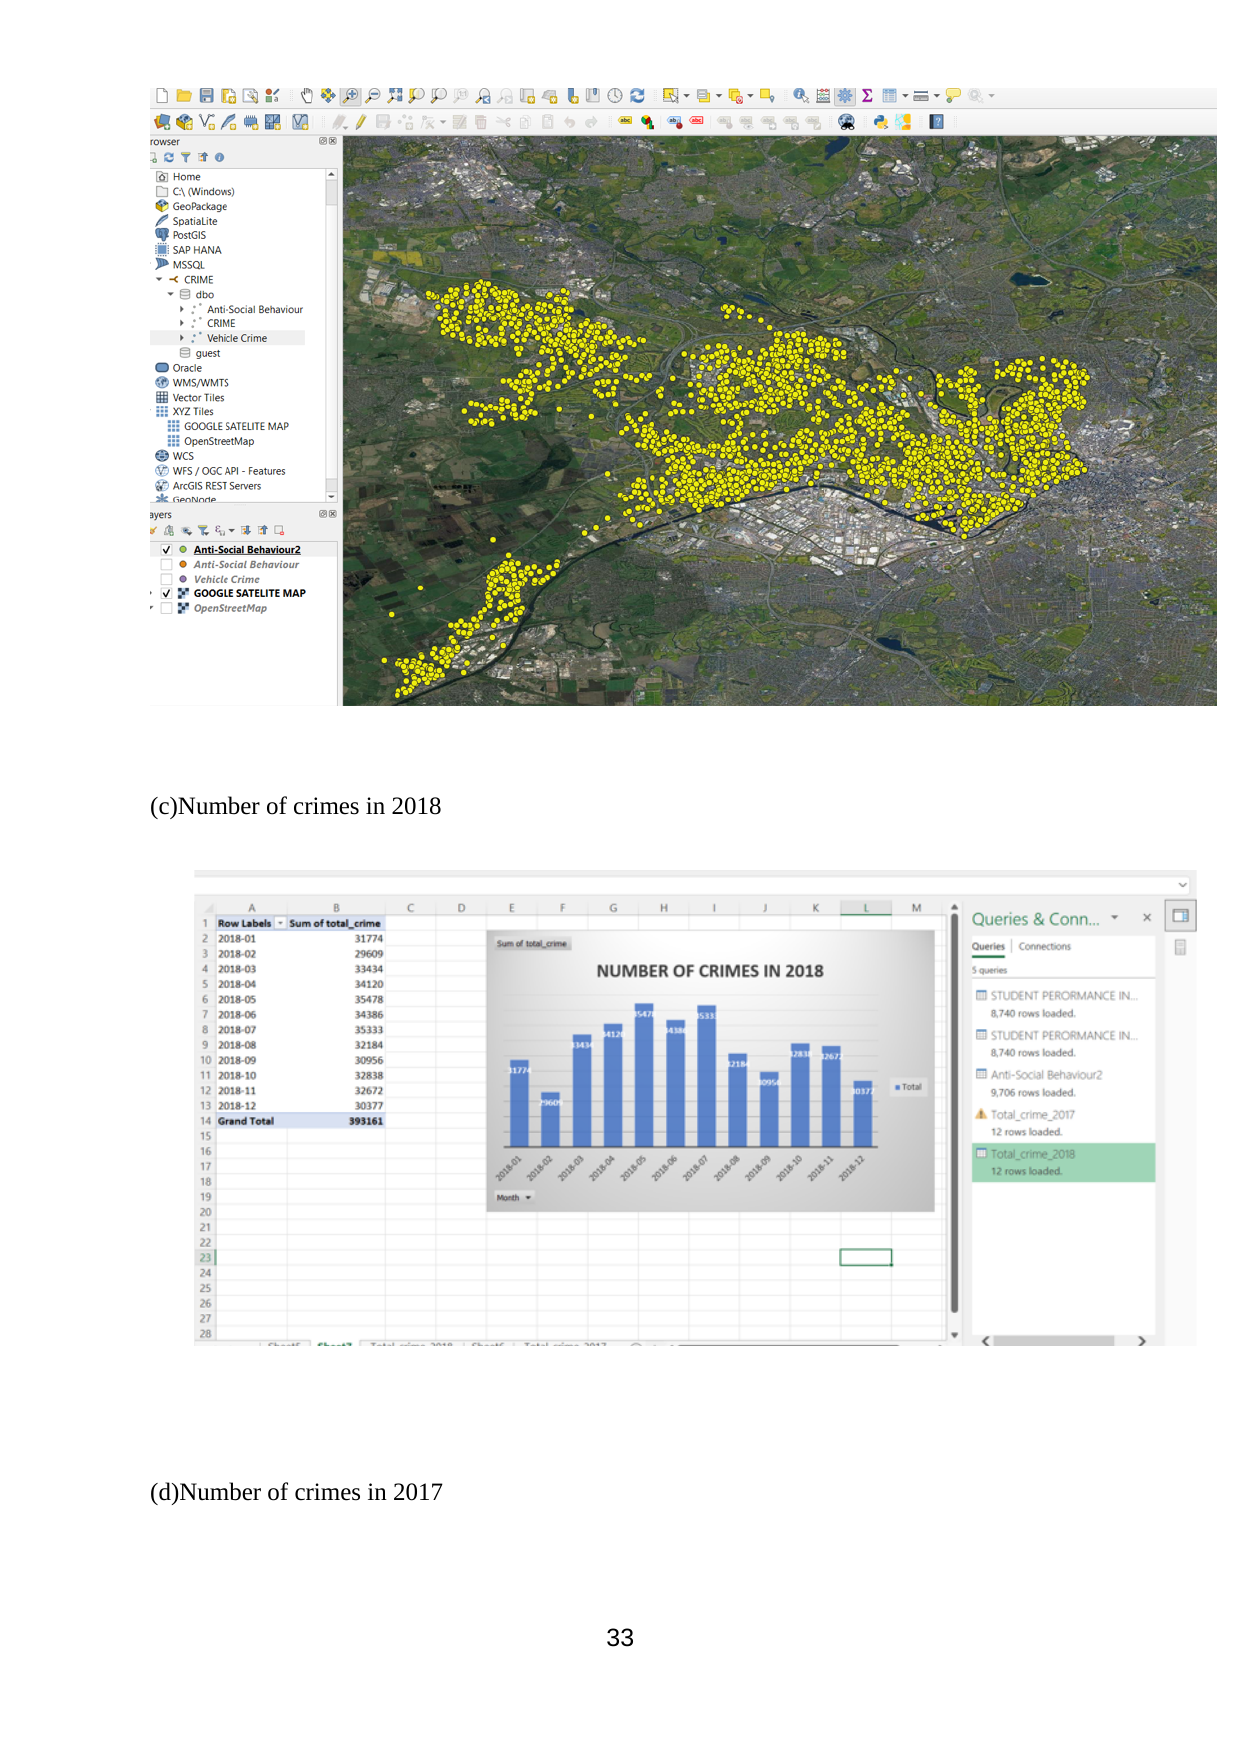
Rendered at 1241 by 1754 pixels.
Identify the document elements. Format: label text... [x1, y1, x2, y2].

text (d)Number of crimes in 2017 [150, 1477, 1090, 1506]
picture [194, 870, 1197, 1346]
text (c)Number of crimes in 2018 [150, 791, 1090, 820]
picture [150, 88, 1217, 706]
